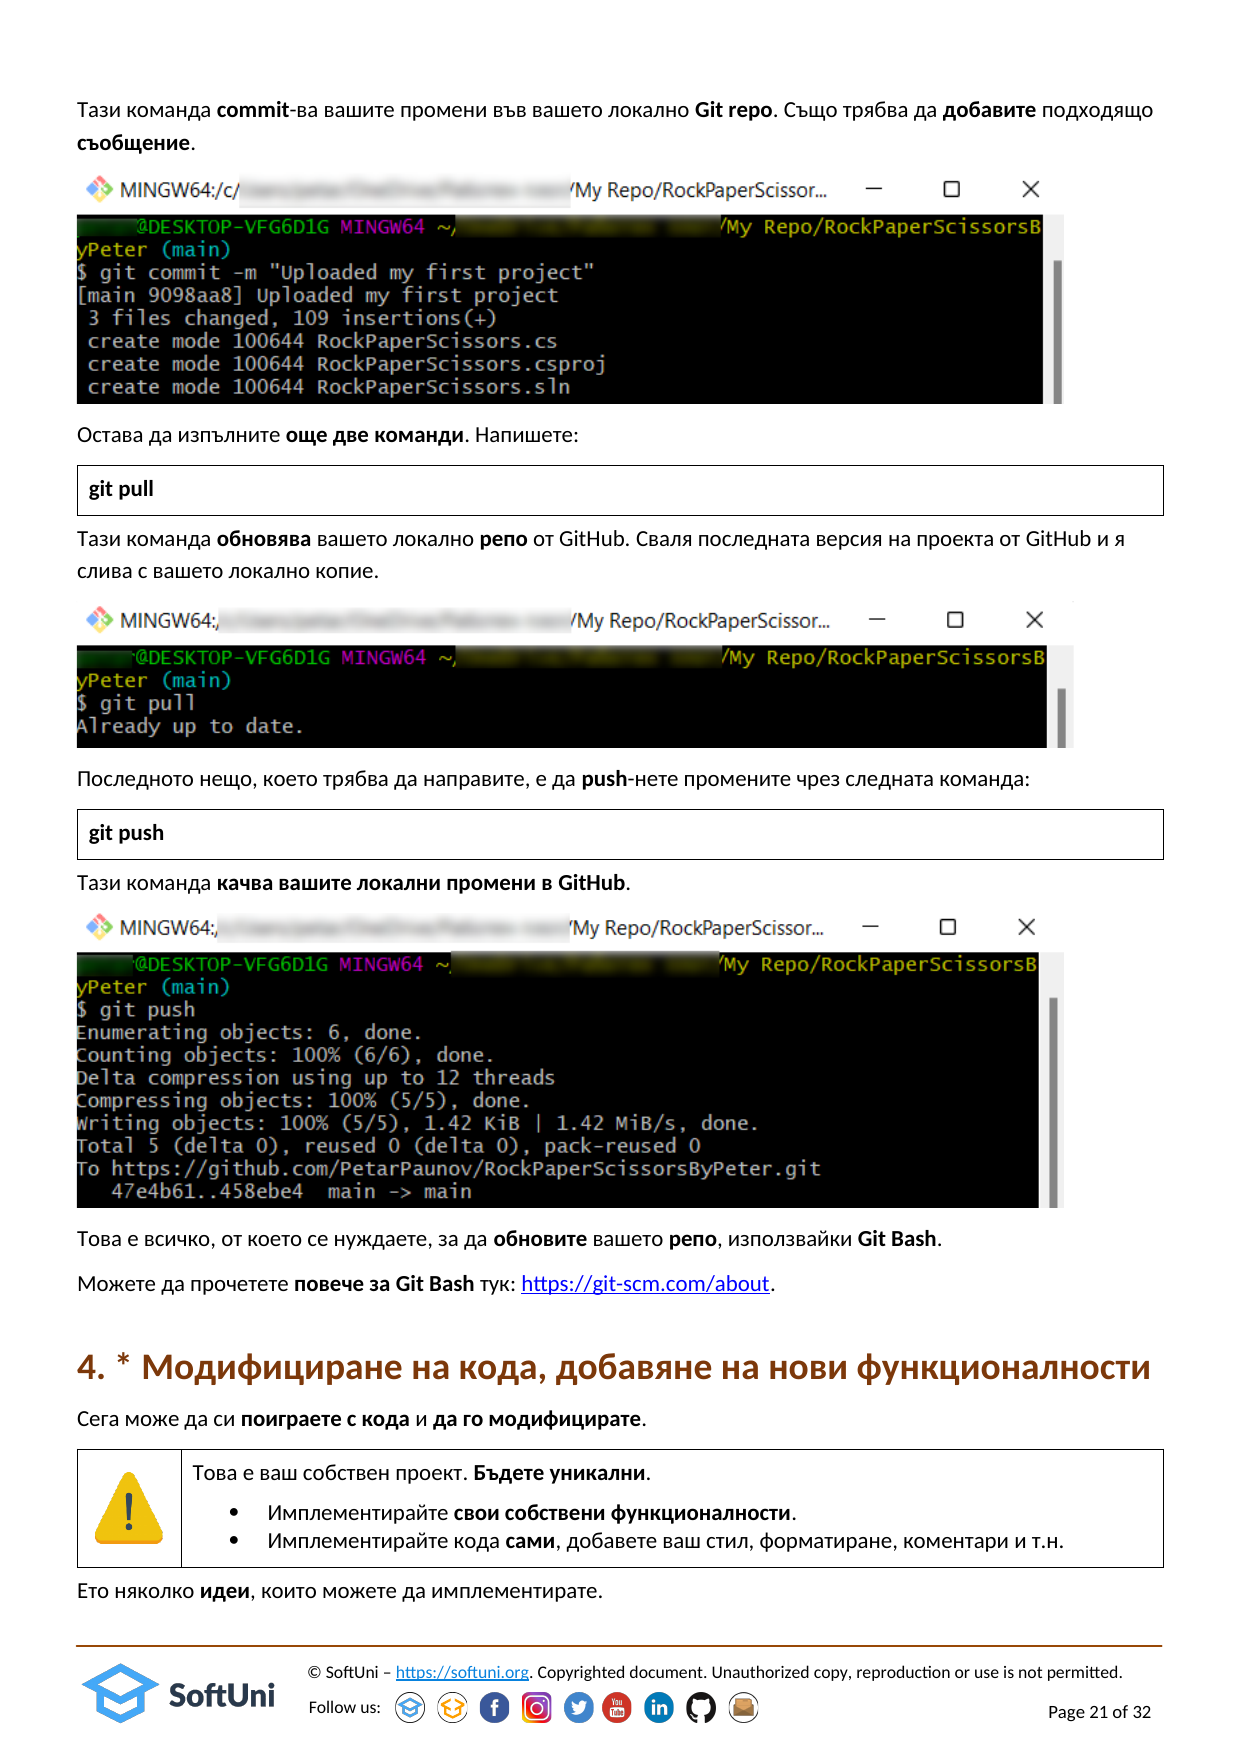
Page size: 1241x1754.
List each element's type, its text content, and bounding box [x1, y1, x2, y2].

picture [686, 1692, 716, 1723]
picture [88, 1466, 169, 1547]
picture [437, 1692, 468, 1723]
text Можете да прочетете повече за Git Bash тук: https://git-scm.com/about. [77, 1269, 1163, 1297]
picture [522, 1692, 552, 1723]
text Последното нещо, което трябва да направите, е да push-нете промените чрез следната команда: [77, 764, 1163, 792]
picture [658, 1705, 667, 1714]
picture [728, 1692, 759, 1723]
text Ето няколко идеи, които можете да имплементирате. [77, 1576, 1163, 1604]
picture [395, 1692, 425, 1723]
text Остава да изпълните още две команди. Напишете: [77, 420, 1163, 448]
picture [76, 913, 1064, 1208]
text Тази команда commit-ва вашите промени във вашето локално Git repo. Също трябва да добавите подходящо съобщение. [77, 95, 1163, 156]
text Това е всичко, от което се нуждаете, за да обновите вашето репо, използвайки Git Bash. [77, 1224, 1163, 1252]
picture [665, 1692, 674, 1701]
picture [665, 1714, 674, 1723]
table_header git pull [78, 466, 1163, 515]
picture [644, 1714, 653, 1723]
picture [644, 1692, 653, 1701]
text Сега може да си поиграете с кода и да го модифицирате. [77, 1404, 1163, 1432]
picture [479, 1692, 510, 1723]
picture [76, 172, 1064, 404]
table_header [78, 1450, 181, 1567]
table_header Това е ваш собствен проект. Бъдете уникални. Имплементирайте свои собствени функционалности. Имплементирайте кода сами, добавете ваш стил, форматиране, коментари и т.н. [182, 1450, 1163, 1567]
text Тази команда качва вашите локални промени в GitHub. [77, 868, 1163, 896]
picture [76, 601, 1074, 748]
text Тази команда обновява вашето локално репо от GitHub. Сваля последната версия на проекта от GitHub и я слива с вашето локално копие. [77, 524, 1163, 584]
table_header git push [78, 810, 1163, 859]
subtitle * Модифициране на кода, добавяне на нови функционалности [77, 1343, 1163, 1389]
picture [75, 1658, 281, 1729]
picture [602, 1692, 632, 1723]
picture [564, 1692, 594, 1723]
